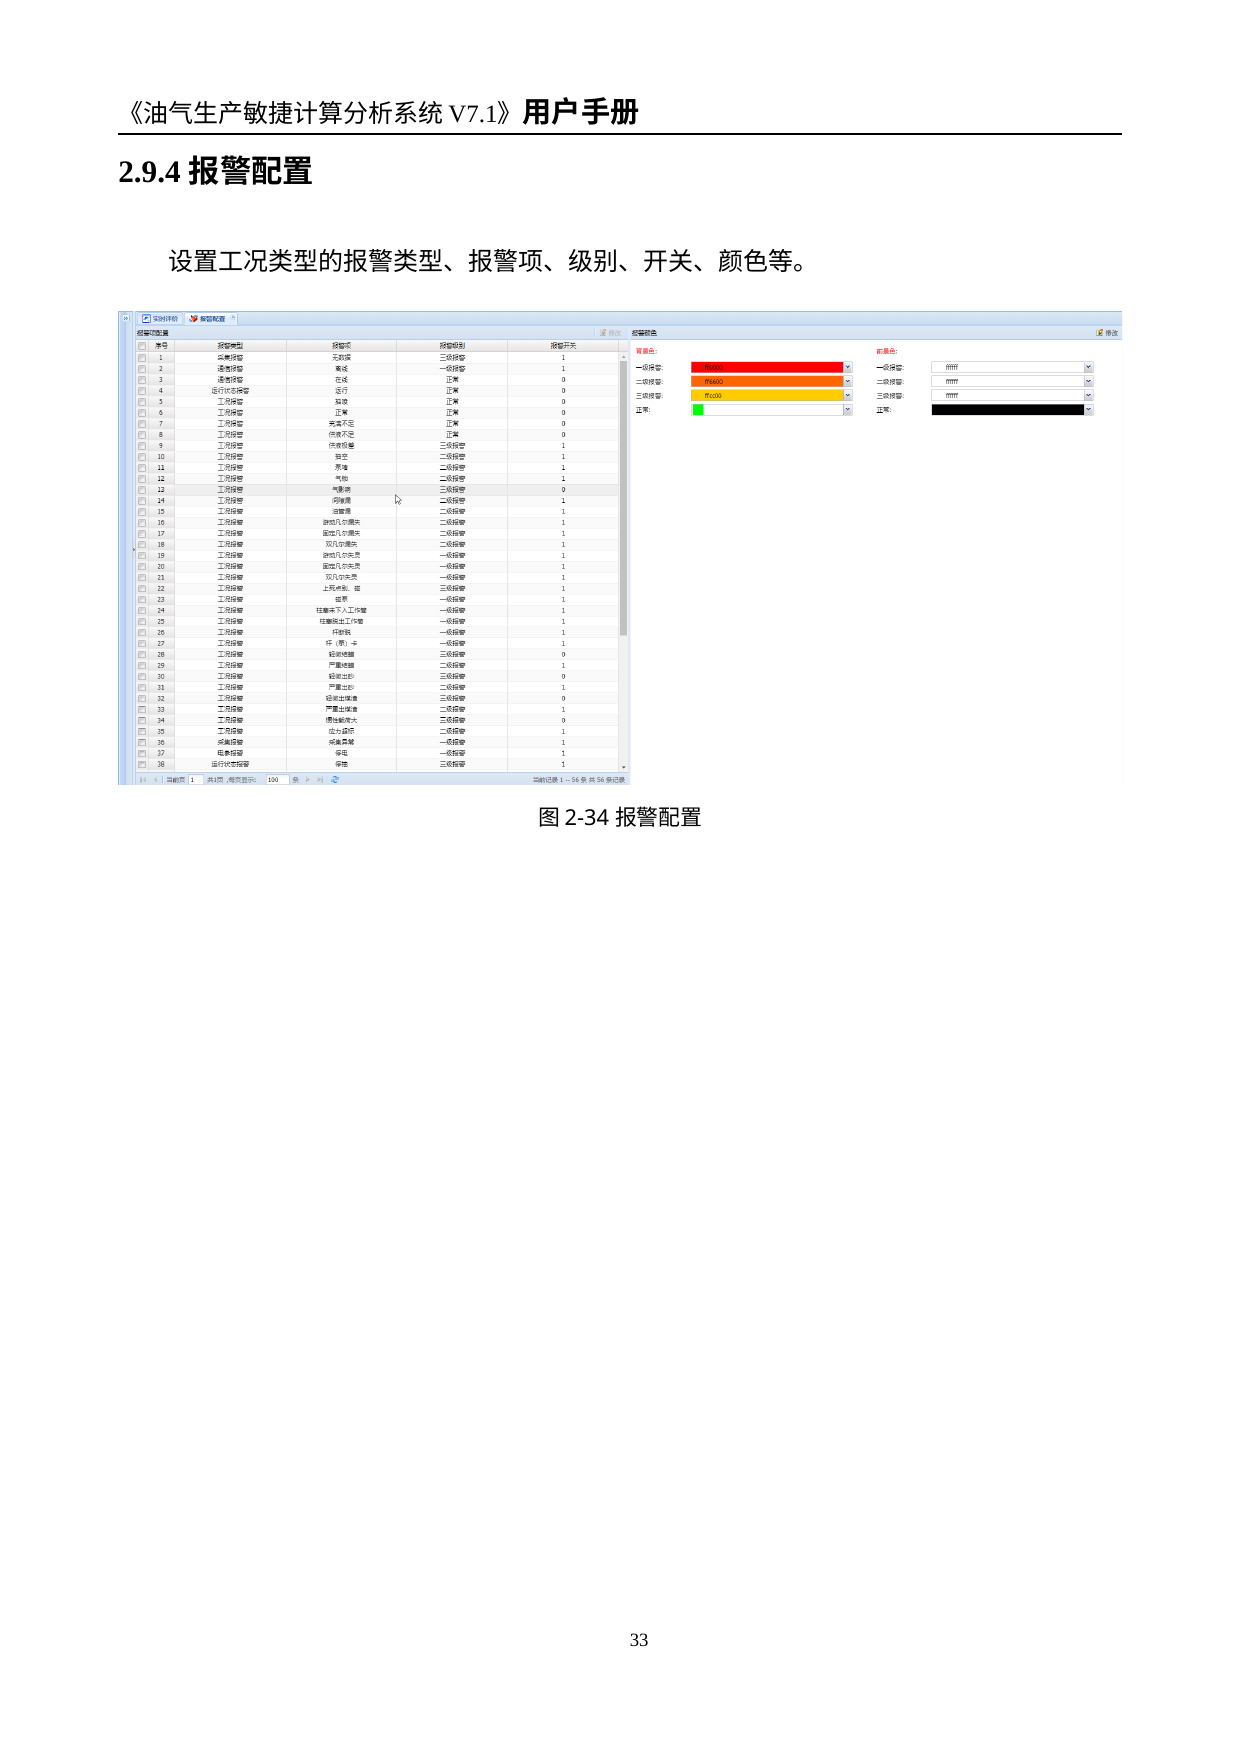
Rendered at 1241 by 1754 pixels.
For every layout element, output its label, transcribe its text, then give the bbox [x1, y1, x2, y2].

text 图2-34 报警配置 [118, 799, 1122, 833]
picture [118, 311, 1123, 785]
text 设置工况类型的报警类型、报警项、级别、开关、颜色等。 [118, 225, 1122, 293]
subtitle 2.9.4 报警配置 [118, 135, 1122, 203]
